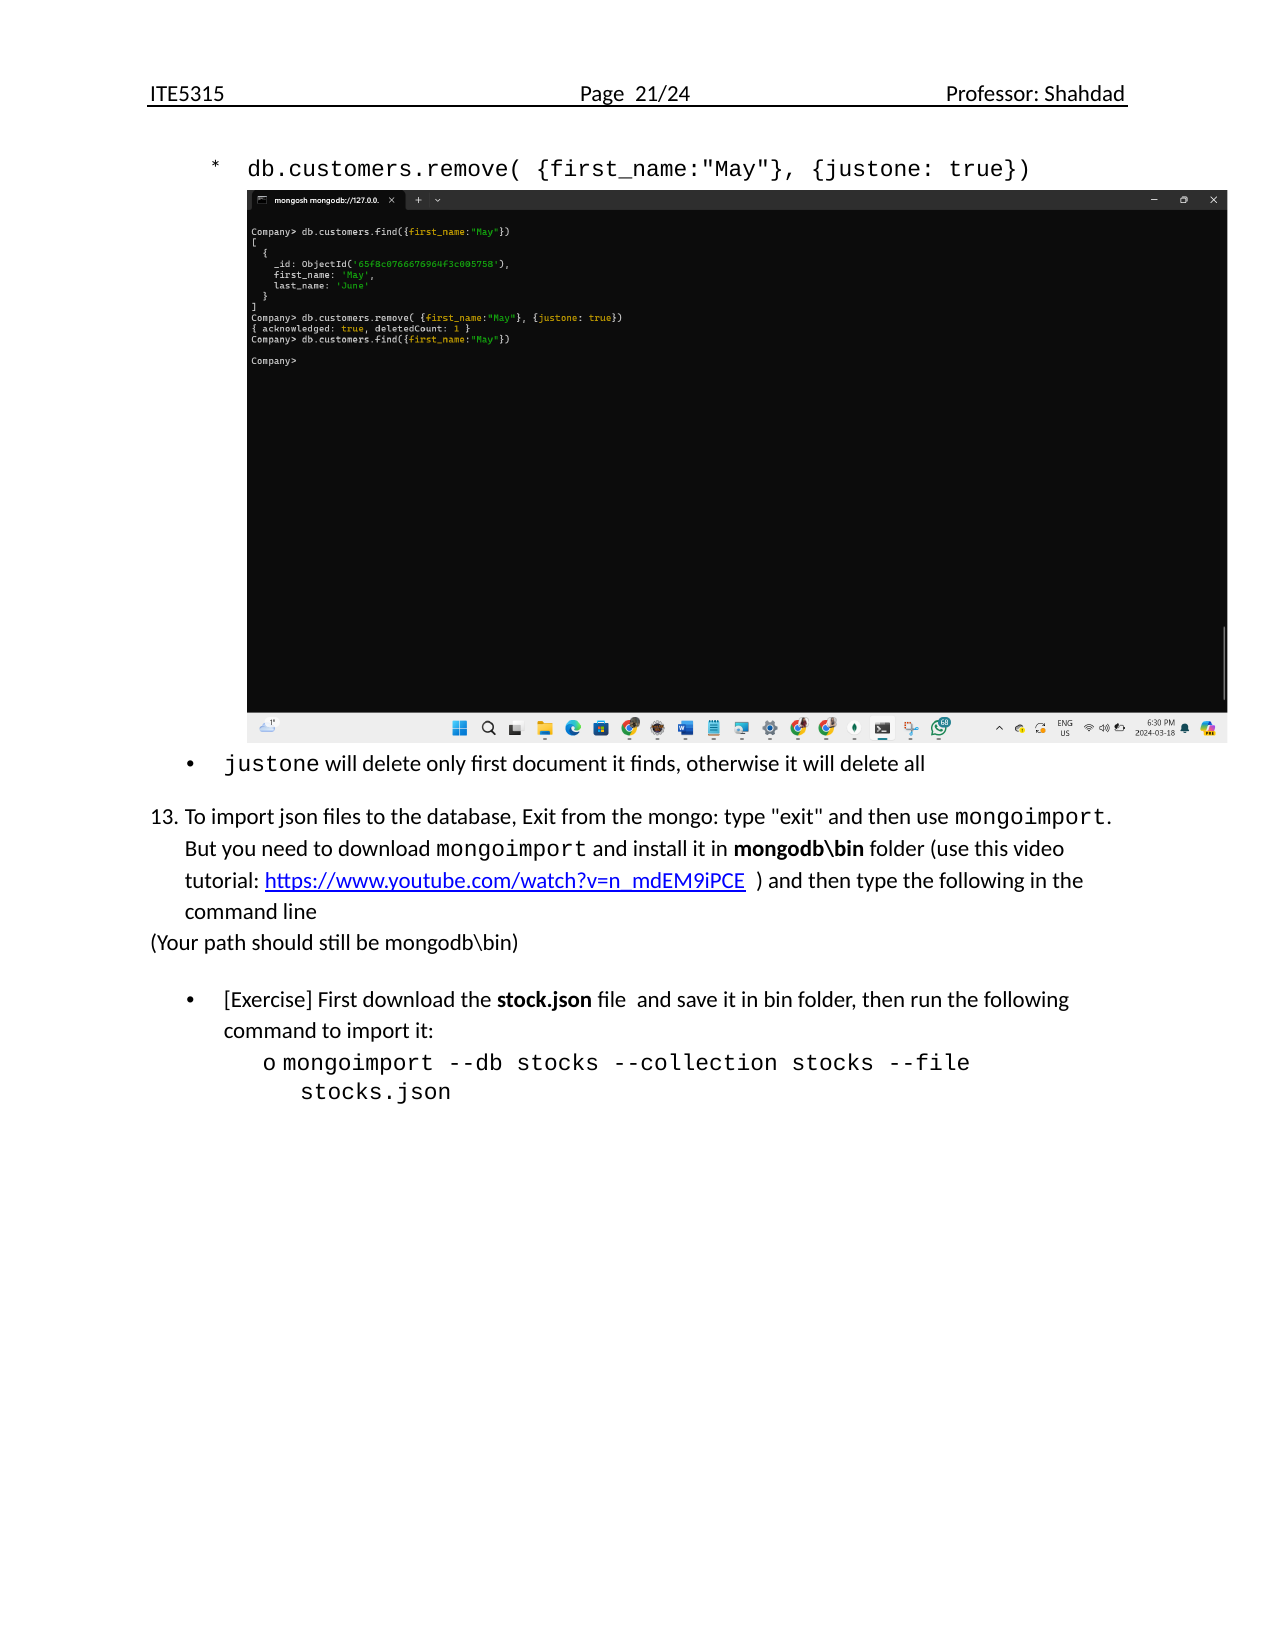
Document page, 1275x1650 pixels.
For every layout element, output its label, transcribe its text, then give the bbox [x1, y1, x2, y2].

text (Your path should still be mongodb\bin) [150, 928, 1130, 956]
list [Exercise] First download the stock.json file and save it in bin folder, then run the following command to import it: [186, 986, 1130, 1044]
list db.customers.remove( {first_name:"May"}, {justone: true}) [209, 154, 1130, 184]
list justone will delete only first document it finds, otherwise it will delete all [186, 749, 1130, 778]
text o mongoimport --db stocks --collection stocks --file stocks.json [262, 1052, 1130, 1106]
list To import json files to the database, Exit from the mongo: type "exit" and then use mongoimport. But you need to download mongoimport and install it in mongodb\bin folder (use this video tutorial: https://www.youtube.com/watch?v=n_mdEM9iPCE ) and then type the following in the command line [150, 802, 1130, 925]
picture [247, 190, 1228, 743]
